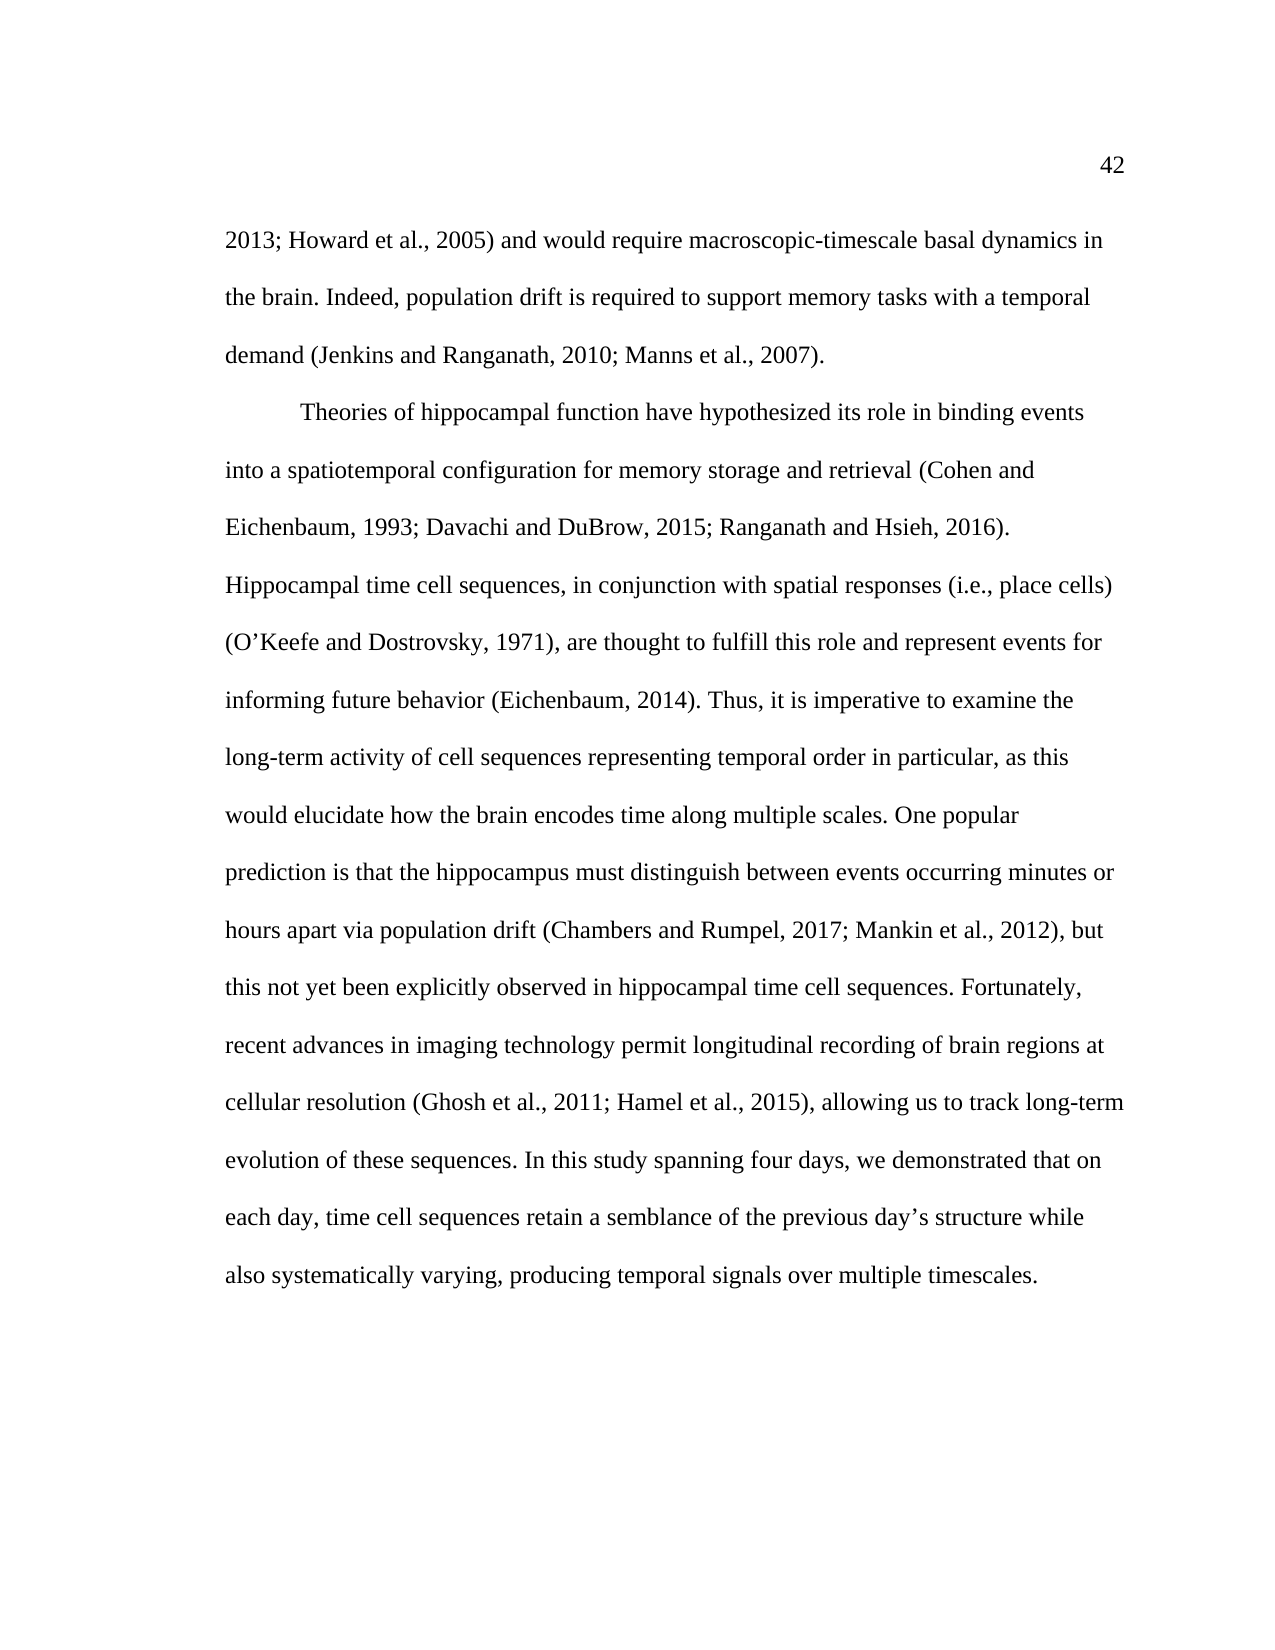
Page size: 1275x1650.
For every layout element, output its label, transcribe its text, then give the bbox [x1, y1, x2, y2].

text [225, 225, 1125, 369]
text Theories of hippocampal function have hypothesized its role in binding events into a spatiotemporal configuration for memory storage and retrieval (Cohen and Eichenbaum, 1993; Davachi and DuBrow, 2015; Ranganath and Hsieh, 2016). Hippocampal time cell sequences, in conjunction with spatial responses (i.e., place cells) (O’Keefe and Dostrovsky, 1971), are thought to fulfill this role and represent events for informing future behavior (Eichenbaum, 2014). Thus, it is imperative to examine the long-term activity of cell sequences representing temporal order in particular, as this would elucidate how the brain encodes time along multiple scales. One popular prediction is that the hippocampus must distinguish between events occurring minutes or hours apart via population drift (Chambers and Rumpel, 2017; Mankin et al., 2012), but this not yet been explicitly observed in hippocampal time cell sequences. Fortunately, recent advances in imaging technology permit longitudinal recording of brain regions at cellular resolution (Ghosh et al., 2011; Hamel et al., 2015), allowing us to track long-term evolution of these sequences. In this study spanning four days, we demonstrated that on each day, time cell sequences retain a semblance of the previous day’s structure while also systematically varying, producing temporal signals over multiple timescales. [225, 397, 1125, 1289]
